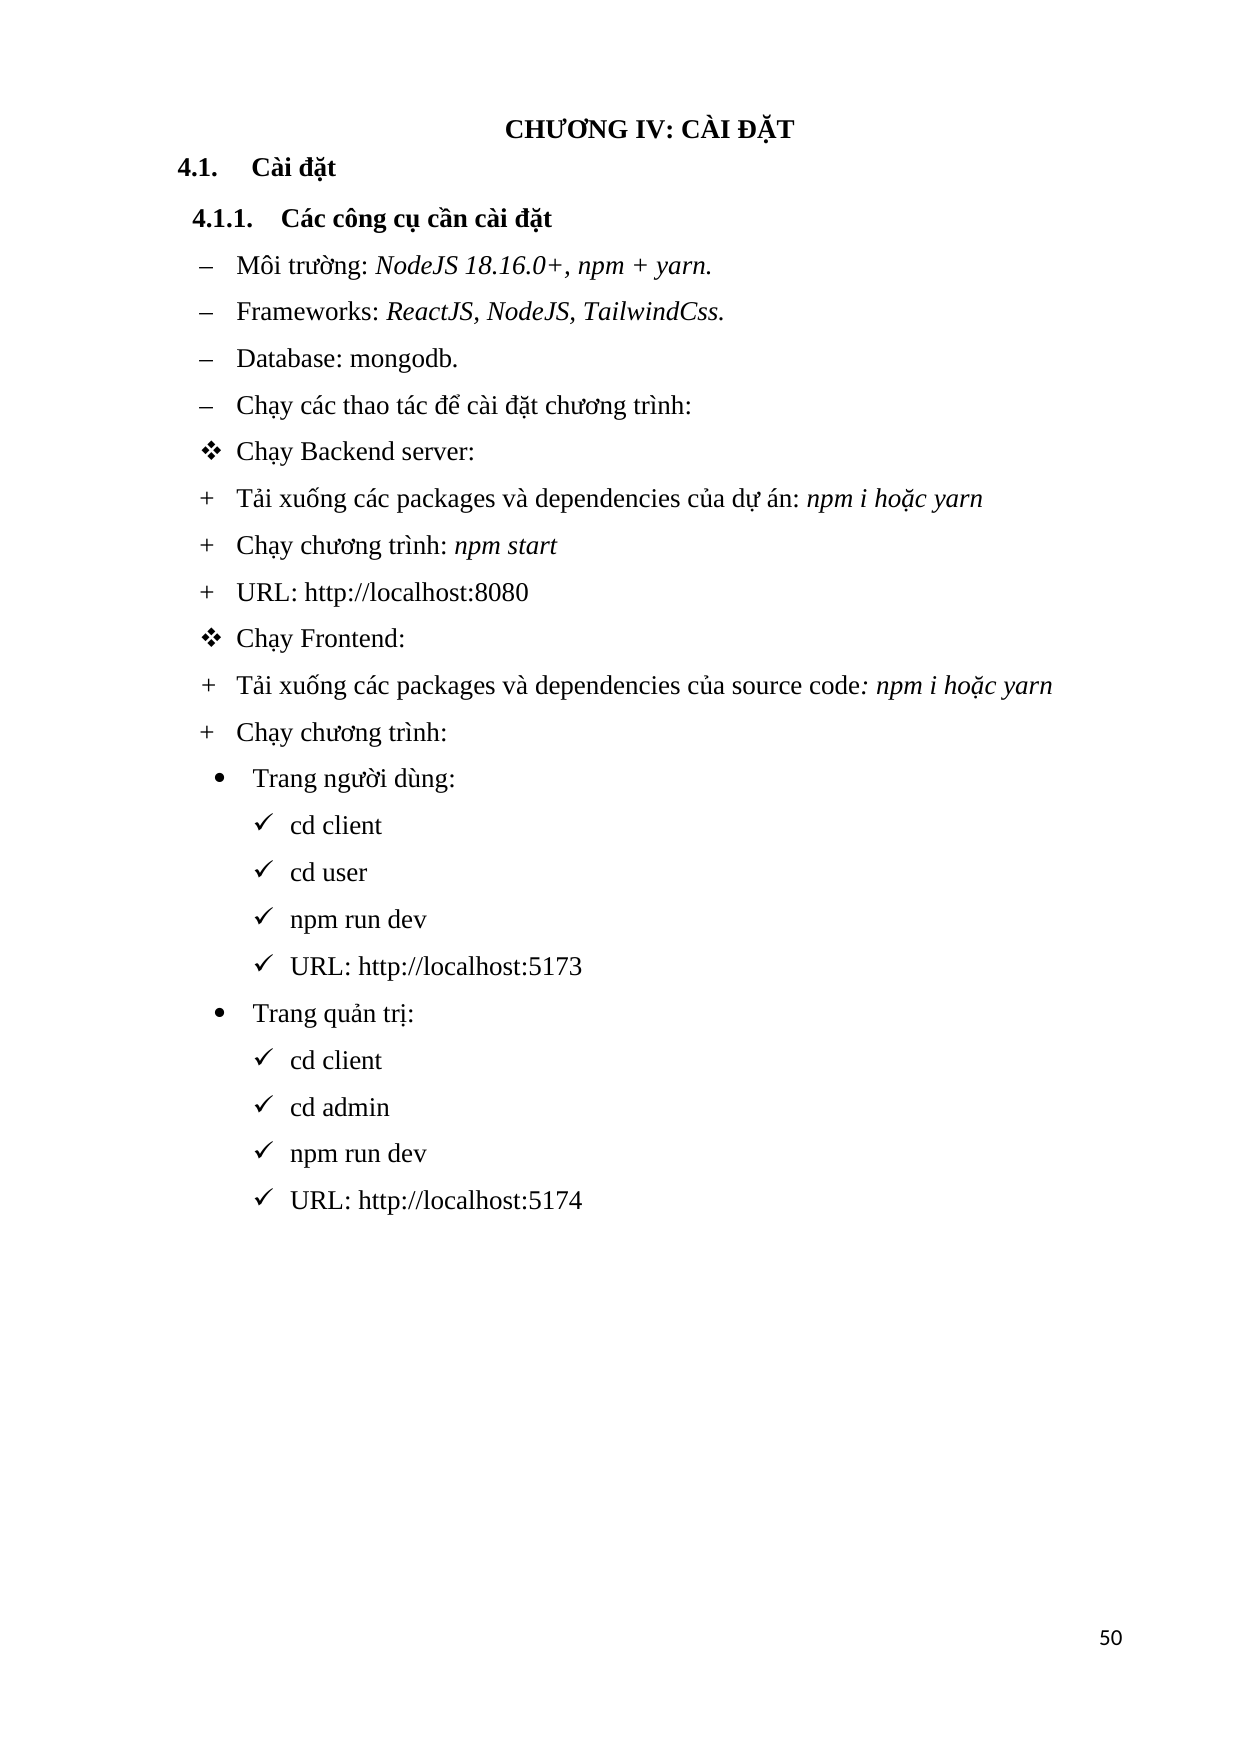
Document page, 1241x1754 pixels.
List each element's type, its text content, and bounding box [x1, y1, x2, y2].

list npm run dev [252, 903, 1122, 934]
subtitle CHƯƠNG IV: CÀI ĐẶT [177, 114, 1122, 145]
list Chạy các thao tác để cài đặt chương trình: [199, 389, 1122, 420]
list URL: http://localhost:5173 [252, 950, 1122, 981]
list Trang người dùng: [215, 763, 1122, 794]
subtitle Cài đặt [177, 151, 1122, 182]
list cd client [252, 1044, 1122, 1075]
list Môi trường: NodeJS 18.16.0+, npm + yarn. [199, 249, 1122, 280]
list Database: mongodb. [199, 342, 1122, 373]
list URL: http://localhost:5174 [252, 1184, 1122, 1216]
list Tải xuống các packages và dependencies của dự án: npm i hoặc yarn [199, 482, 1122, 513]
list URL: http://localhost:8080 [199, 576, 1122, 607]
list cd admin [252, 1091, 1122, 1122]
list cd client [252, 809, 1122, 841]
list Chạy Frontend: [199, 622, 1122, 654]
list Trang quản trị: [215, 997, 1122, 1028]
list npm run dev [252, 1138, 1122, 1169]
list Frameworks: ReactJS, NodeJS, TailwindCss. [199, 296, 1122, 327]
list Tải xuống các packages và dependencies của source code: npm i hoặc yarn [199, 669, 1122, 700]
list cd user [252, 856, 1122, 888]
list Chạy Backend server: [199, 436, 1122, 467]
list Chạy chương trình: [199, 716, 1122, 747]
list Chạy chương trình: npm start [199, 529, 1122, 560]
subtitle Các công cụ cần cài đặt [192, 202, 1122, 233]
